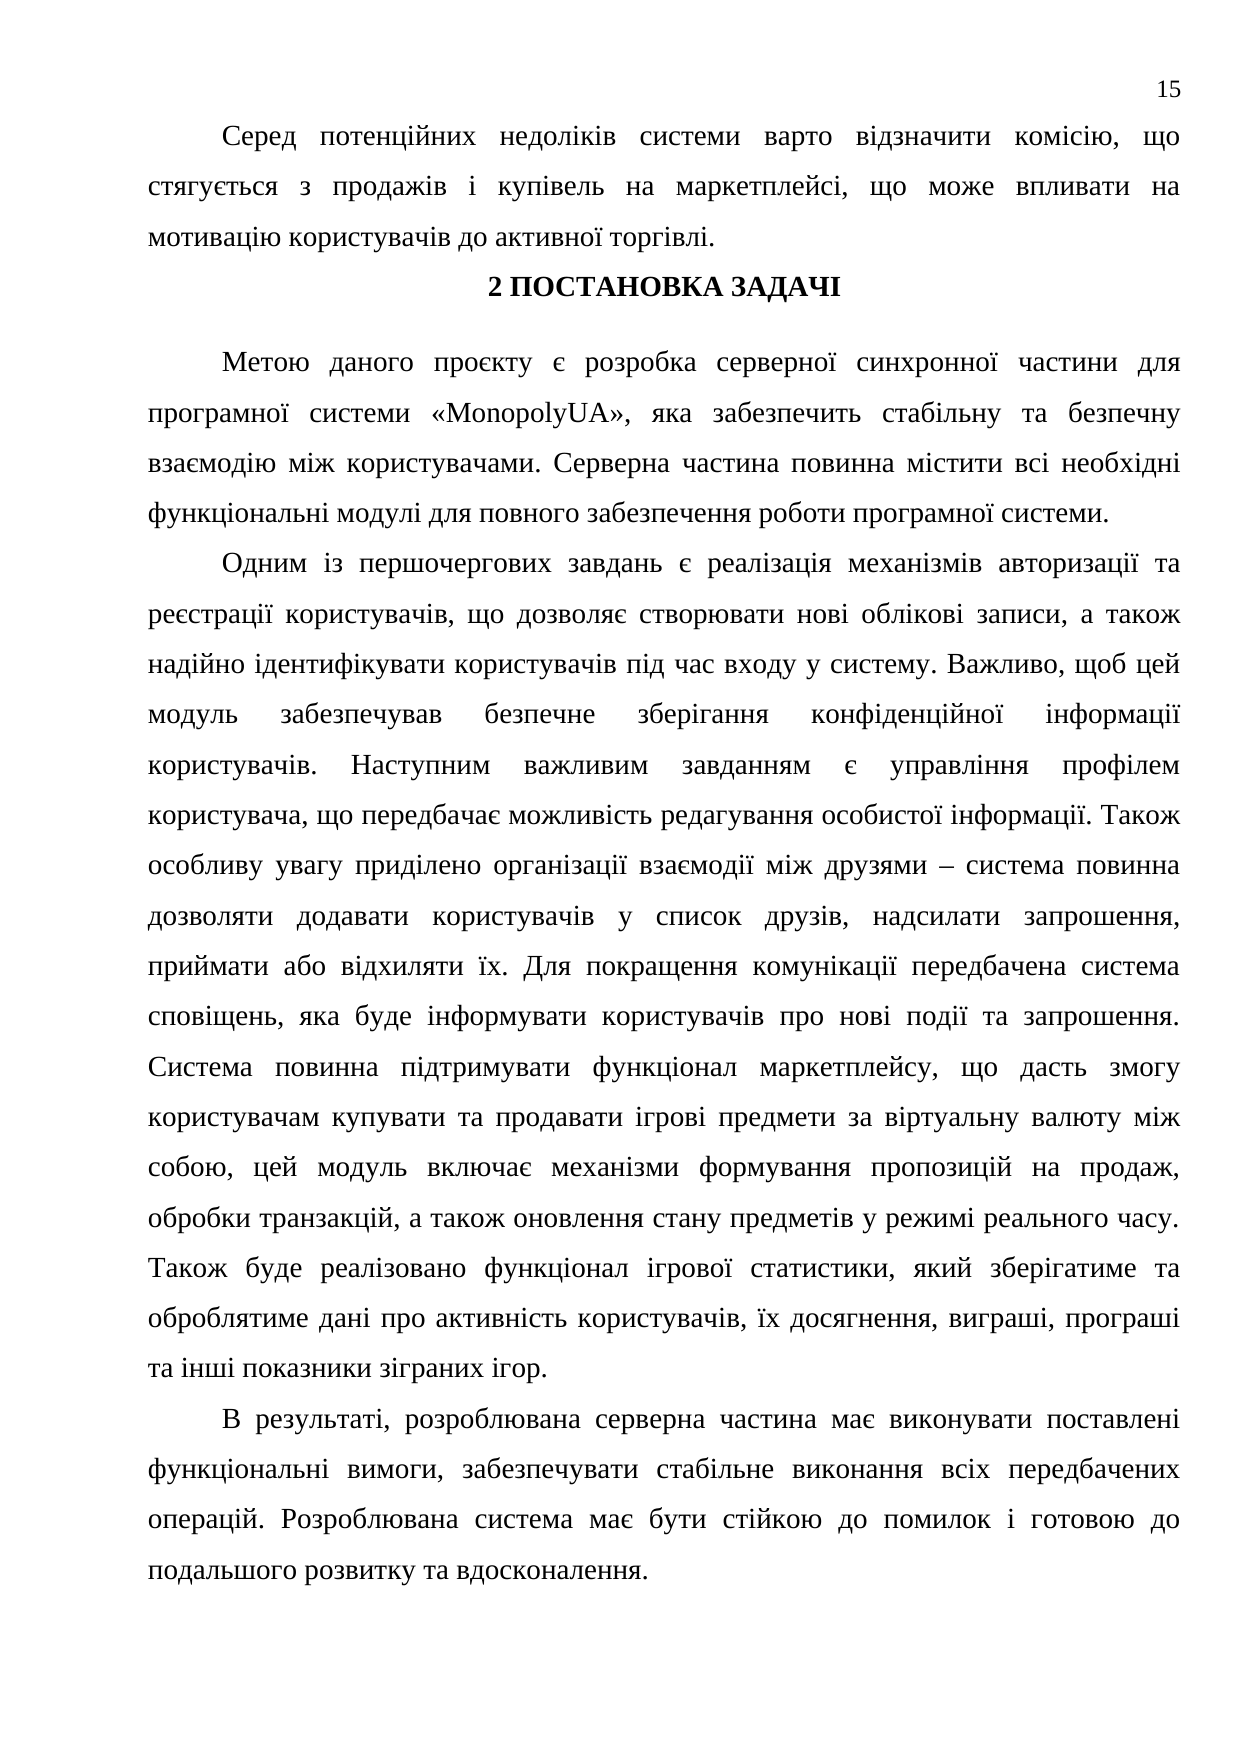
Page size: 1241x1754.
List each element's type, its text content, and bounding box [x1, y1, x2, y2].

text Серед потенційних недоліків системи варто відзначити комісію, що стягується з продажів і купівель на маркетплейсі, що може впливати на мотивацію користувачів до активної торгівлі. [148, 118, 1181, 252]
text В результаті, розроблювана серверна частина має виконувати поставлені функціональні вимоги, забезпечувати стабільне виконання всіх передбачених операцій. Розроблювана система має бути стійкою до помилок і готовою до подальшого розвитку та вдосконалення. [148, 1401, 1181, 1585]
text Метою даного проєкту є розробка серверної синхронної частини для програмної системи «MonopolyUA», яка забезпечить стабільну та безпечну взаємодію між користувачами. Серверна частина повинна містити всі необхідні функціональні модулі для повного забезпечення роботи програмної системи. [148, 344, 1181, 529]
text Одним із першочергових завдань є реалізація механізмів авторизації та реєстрації користувачів, що дозволяє створювати нові облікові записи, а також надійно ідентифікувати користувачів під час входу у систему. Важливо, щоб цей модуль забезпечував безпечне зберігання конфіденційної інформації користувачів. Наступним важливим завданням є управління профілем користувача, що передбачає можливість редагування особистої інформації. Також особливу увагу приділено організації взаємодії між друзями – система повинна дозволяти додавати користувачів у список друзів, надсилати запрошення, приймати або відхиляти їх. Для покращення комунікації передбачена система сповіщень, яка буде інформувати користувачів про нові події та запрошення. Система повинна підтримувати функціонал маркетплейсу, що дасть змогу користувачам купувати та продавати ігрові предмети за віртуальну валюту між собою, цей модуль включає механізми формування пропозицій на продаж, обробки транзакцій, а також оновлення стану предметів у режимі реального часу. Також буде реалізовано функціонал ігрової статистики, який зберігатиме та оброблятиме дані про активність користувачів, їх досягнення, виграші, програші та інші показники зіграних ігор. [148, 546, 1181, 1384]
subtitle 2 ПОСТАНОВКА ЗАДАЧІ [148, 269, 1181, 303]
